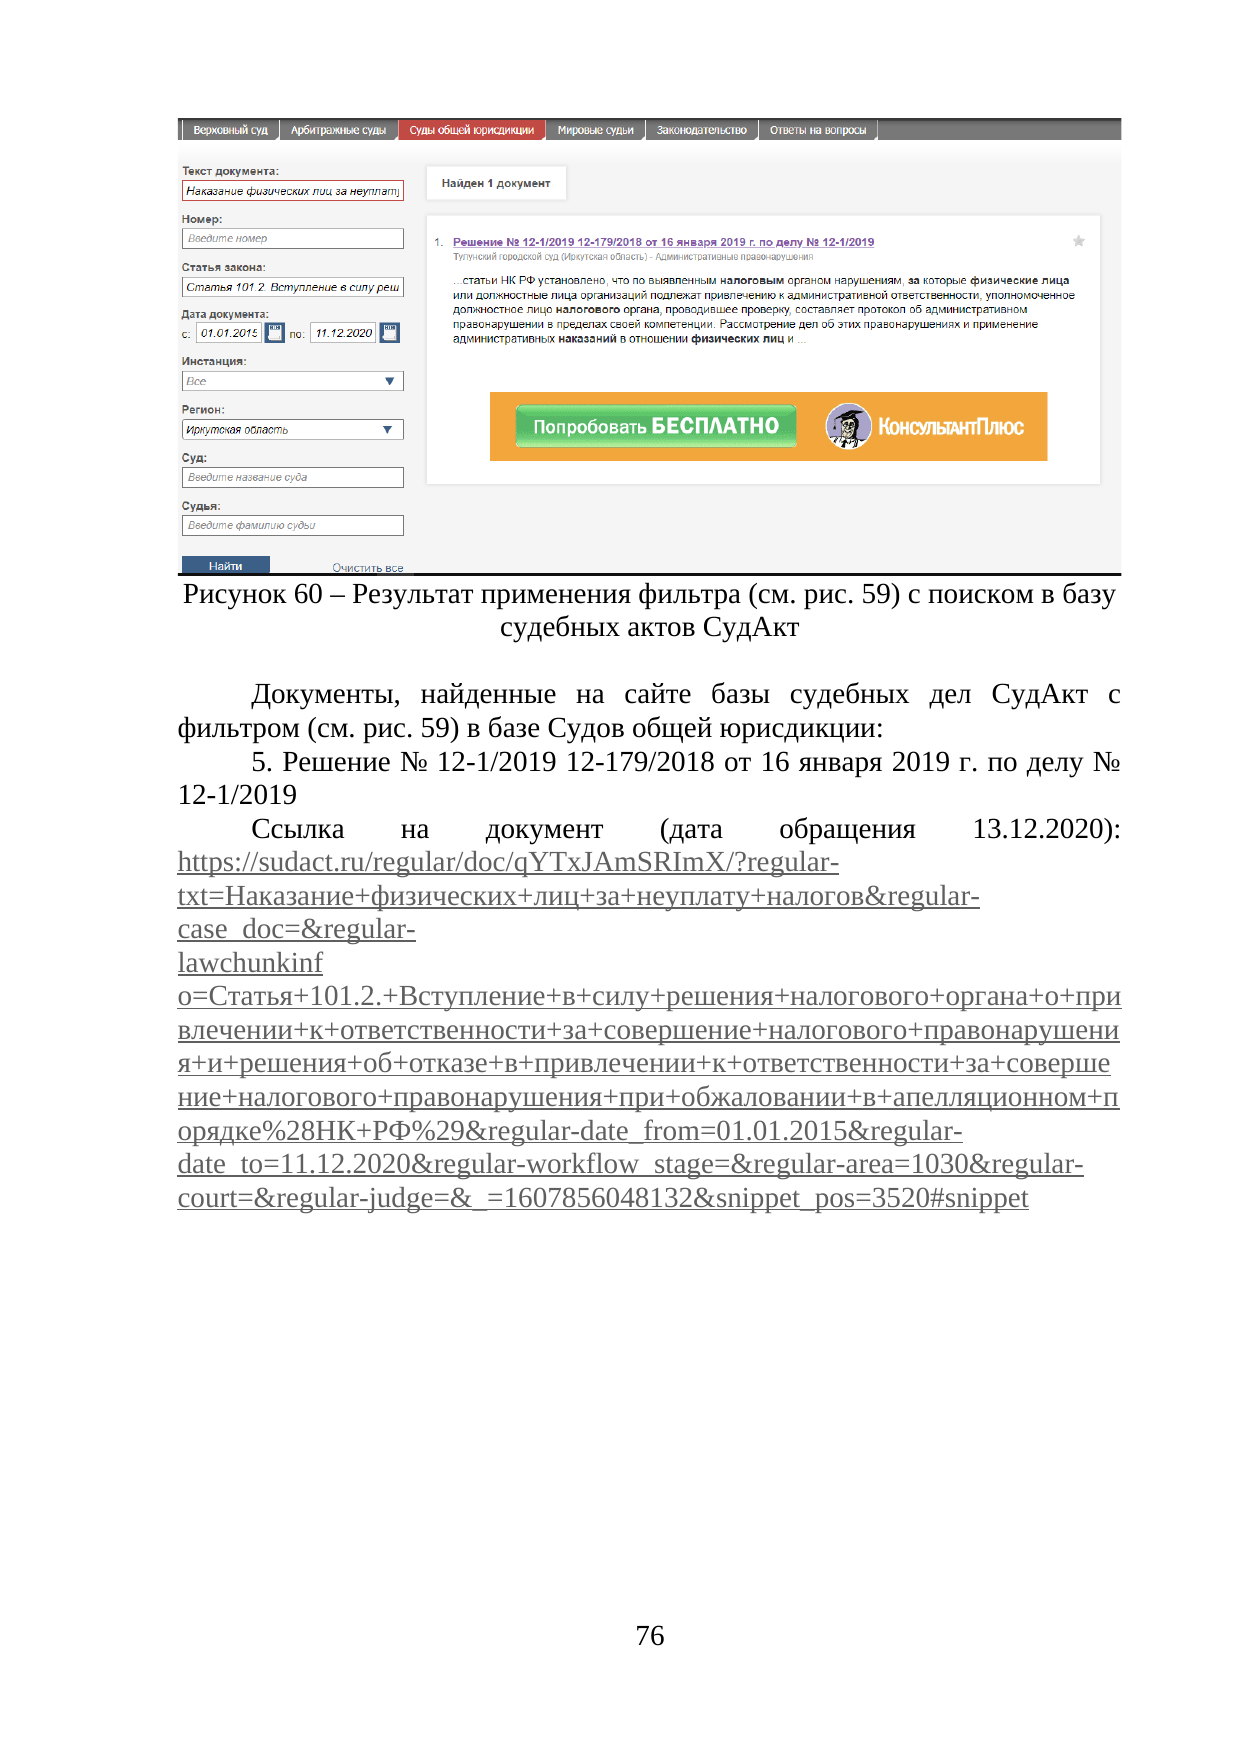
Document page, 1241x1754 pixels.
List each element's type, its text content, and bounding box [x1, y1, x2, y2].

text 5. Решение № 12-1/2019 12-179/2018 от 16 января 2019 г. по делу № 12-1/2019 [177, 744, 1122, 811]
picture [177, 118, 1122, 576]
text Ссылка на документ (дата обращения 13.12.2020): https://sudact.ru/regular/doc/qYTxJAmSRImX/?regular-txt=Наказание+физических+лиц+за+неуплату+налогов&regular-case_doc=&regular-lawchunkinfo=Статья+101.2.+Вступление+в+силу+решения+налогового+органа+о+привлечении+к+ответственности+за+совершение+налогового+правонарушения+и+решения+об+отказе+в+привлечении+к+ответственности+за+совершение+налогового+правонарушения+при+обжаловании+в+апелляционном+порядке%28НК+РФ%29&regular-date_from=01.01.2015&regular-date_to=11.12.2020&regular-workflow_stage=&regular-area=1030&regular-court=&regular-judge=&_=1607856048132&snippet_pos=3520#snippet [177, 811, 1122, 1008]
text Рисунок 60 – Результат применения фильтра (см. рис. 59) с поиском в базу судебных актов СудАкт [177, 576, 1122, 643]
text Ссылка на документ (дата обращения 13.12.2020): https://sudact.ru/regular/doc/qYTxJAmSRImX/?regular-txt=Наказание+физических+лиц+за+неуплату+налогов&regular-case_doc=&regular-lawchunkinfo=Статья+101.2.+Вступление+в+силу+решения+налогового+органа+о+привлечении+к+ответственности+за+совершение+налогового+правонарушения+и+решения+об+отказе+в+привлечении+к+ответственности+за+совершение+налогового+правонарушения+при+обжаловании+в+апелляционном+порядке%28НК+РФ%29&regular-date_from=01.01.2015&regular-date_to=11.12.2020&regular-workflow_stage=&regular-area=1030&regular-court=&regular-judge=&_=1607856048132&snippet_pos=3520#snippet [177, 1009, 1122, 1213]
text Документы, найденные на сайте базы судебных дел СудАкт с фильтром (см. рис. 59) в базе Судов общей юрисдикции: [177, 677, 1122, 744]
